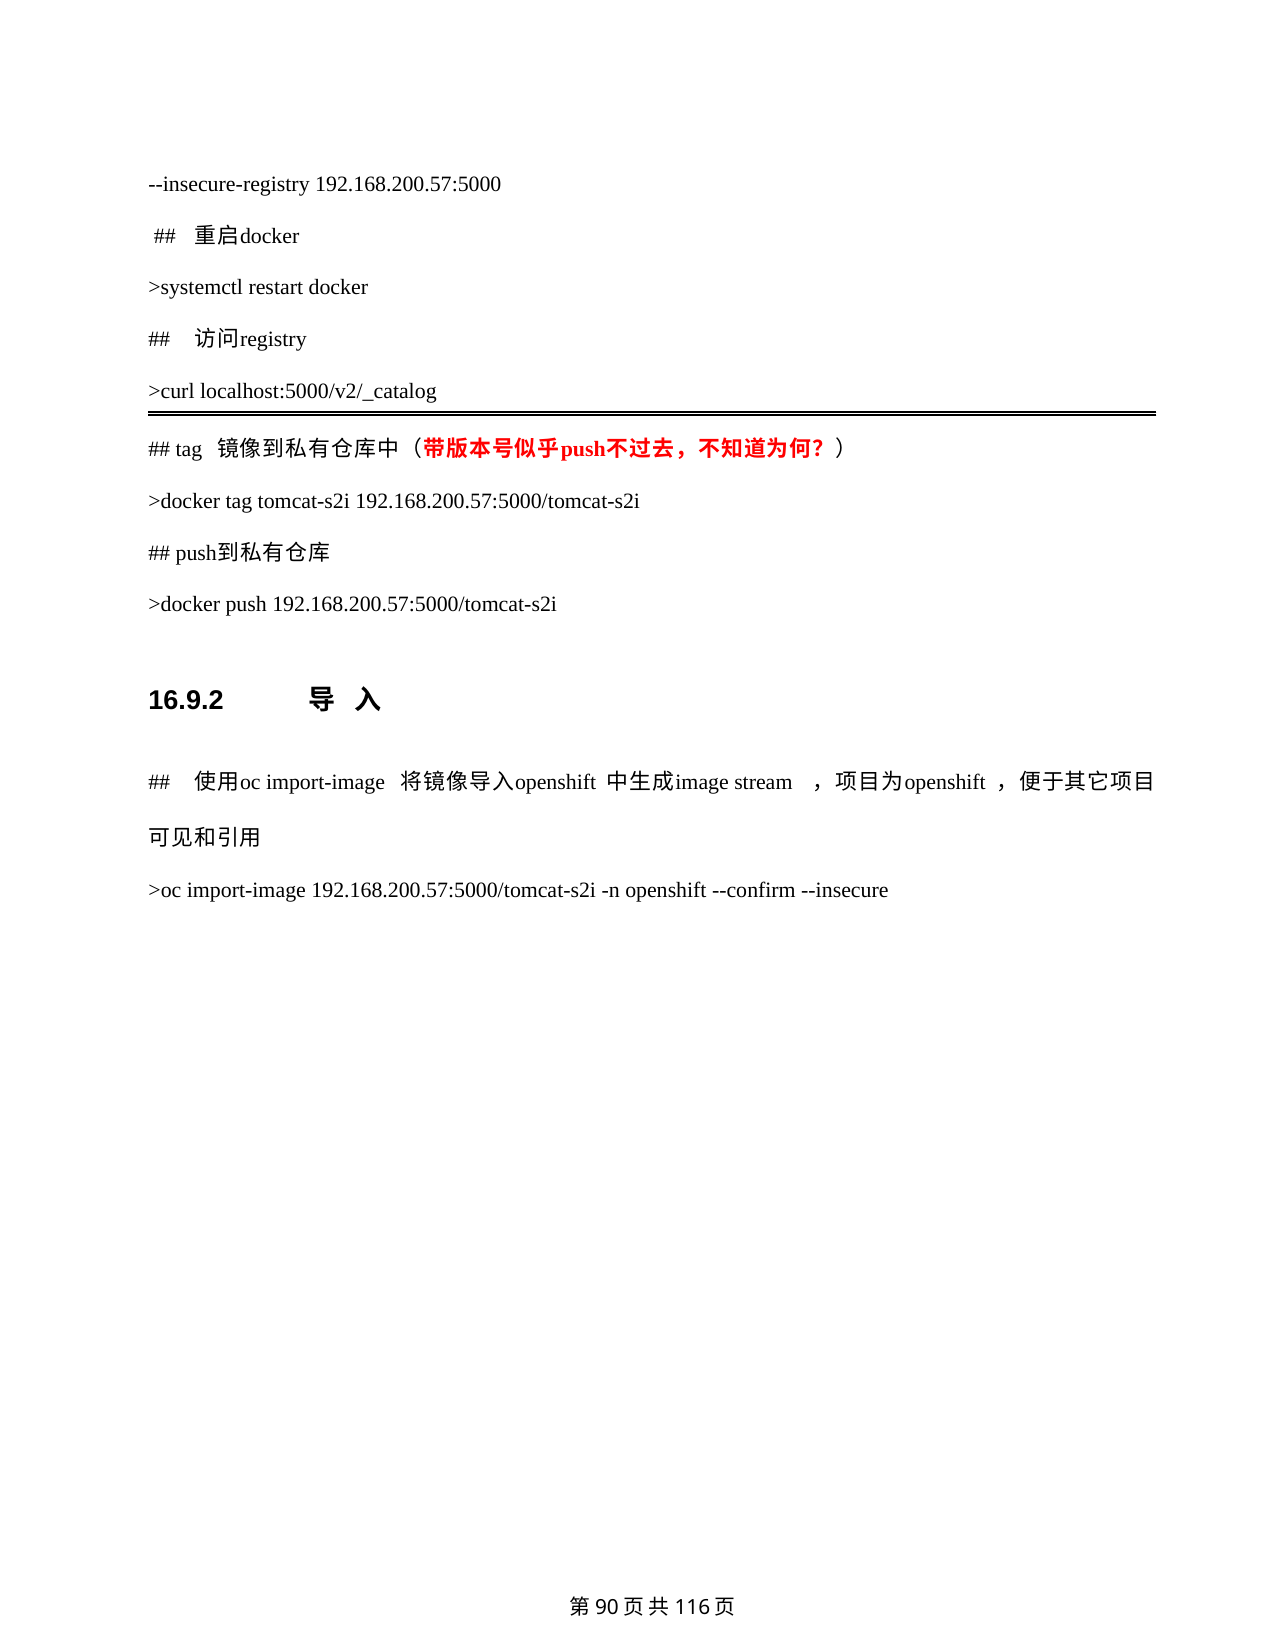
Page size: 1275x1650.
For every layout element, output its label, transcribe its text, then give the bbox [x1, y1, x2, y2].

text >systemctl restart docker [148, 268, 1156, 306]
text >docker tag tomcat-s2i 192.168.200.57:5000/tomcat-s2i [148, 482, 1156, 519]
text ## 重启docker [148, 215, 1156, 252]
text ## 使用oc import-image将镜像导入openshift中生成image stream，项目为openshift，便于其它项目可见和引用 [148, 761, 1156, 855]
text >docker push 192.168.200.57:5000/tomcat-s2i [148, 585, 1156, 623]
text >oc import-image 192.168.200.57:5000/tomcat-s2i -n openshift --confirm --insecure [148, 871, 1156, 908]
subtitle 导入 [148, 660, 1156, 735]
text --insecure-registry 192.168.200.57:5000 [148, 165, 1156, 202]
text ## push到私有仓库 [148, 532, 1156, 569]
text ## tag镜像到私有仓库中（带版本号似乎push不过去，不知道为何？） [148, 428, 1156, 466]
text ## 访问registry [148, 318, 1156, 356]
text >curl localhost:5000/v2/_catalog [148, 372, 1156, 411]
